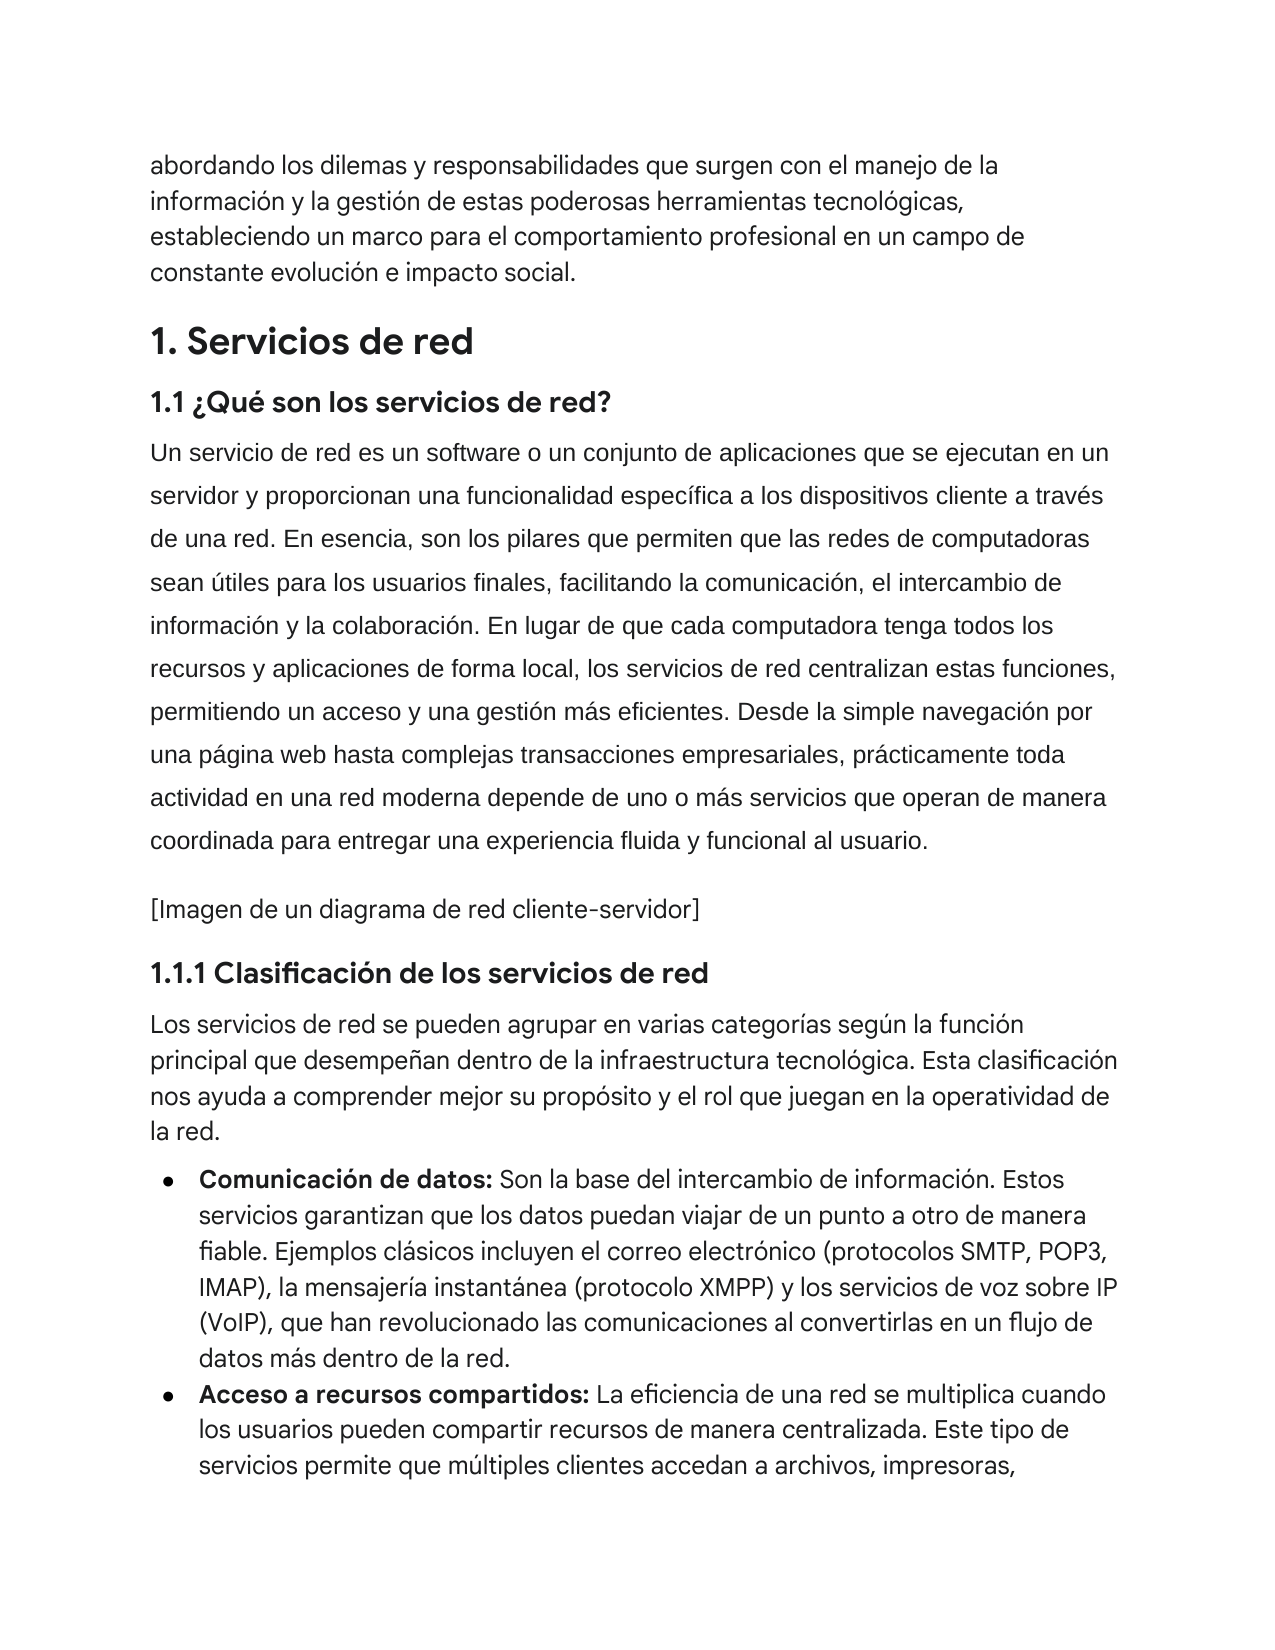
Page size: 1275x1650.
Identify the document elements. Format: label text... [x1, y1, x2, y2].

text [Imagen de un diagrama de red cliente-servidor] [150, 894, 1125, 926]
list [161, 1379, 1125, 1482]
list Comunicación de datos: Son la base del intercambio de información. Estos servicios garantizan que los datos puedan viajar de un punto a otro de manera fiable. Ejemplos clásicos incluyen el correo electrónico (protocolos SMTP, POP3, IMAP), la mensajería instantánea (protocolo XMPP) y los servicios de voz sobre IP (VoIP), que han revolucionado las comunicaciones al convertirlas en un flujo de datos más dentro de la red. [161, 1165, 1125, 1375]
text Un servicio de red es un software o un conjunto de aplicaciones que se ejecutan en un servidor y proporcionan una funcionalidad específica a los dispositivos cliente a través de una red. En esencia, son los pilares que permiten que las redes de computadoras sean útiles para los usuarios finales, facilitando la comunicación, el intercambio de información y la colaboración. En lugar de que cada computadora tenga todos los recursos y aplicaciones de forma local, los servicios de red centralizan estas funciones, permitiendo un acceso y una gestión más eficientes. Desde la simple navegación por una página web hasta complejas transacciones empresariales, prácticamente toda actividad en una red moderna depende de uno o más servicios que operan de manera coordinada para entregar una experiencia fluida y funcional al usuario. [150, 438, 1125, 855]
subtitle 1.1 ¿Qué son los servicios de red? [150, 384, 1125, 421]
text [150, 150, 1125, 288]
text Los servicios de red se pueden agrupar en varias categorías según la función principal que desempeñan dentro de la infraestructura tecnológica. Esta clasificación nos ayuda a comprender mejor su propósito y el rol que juegan en la operatividad de la red. [150, 1009, 1125, 1148]
subtitle 1.1.1 Clasificación de los servicios de red [150, 955, 1125, 992]
subtitle 1. Servicios de red [150, 318, 1125, 365]
